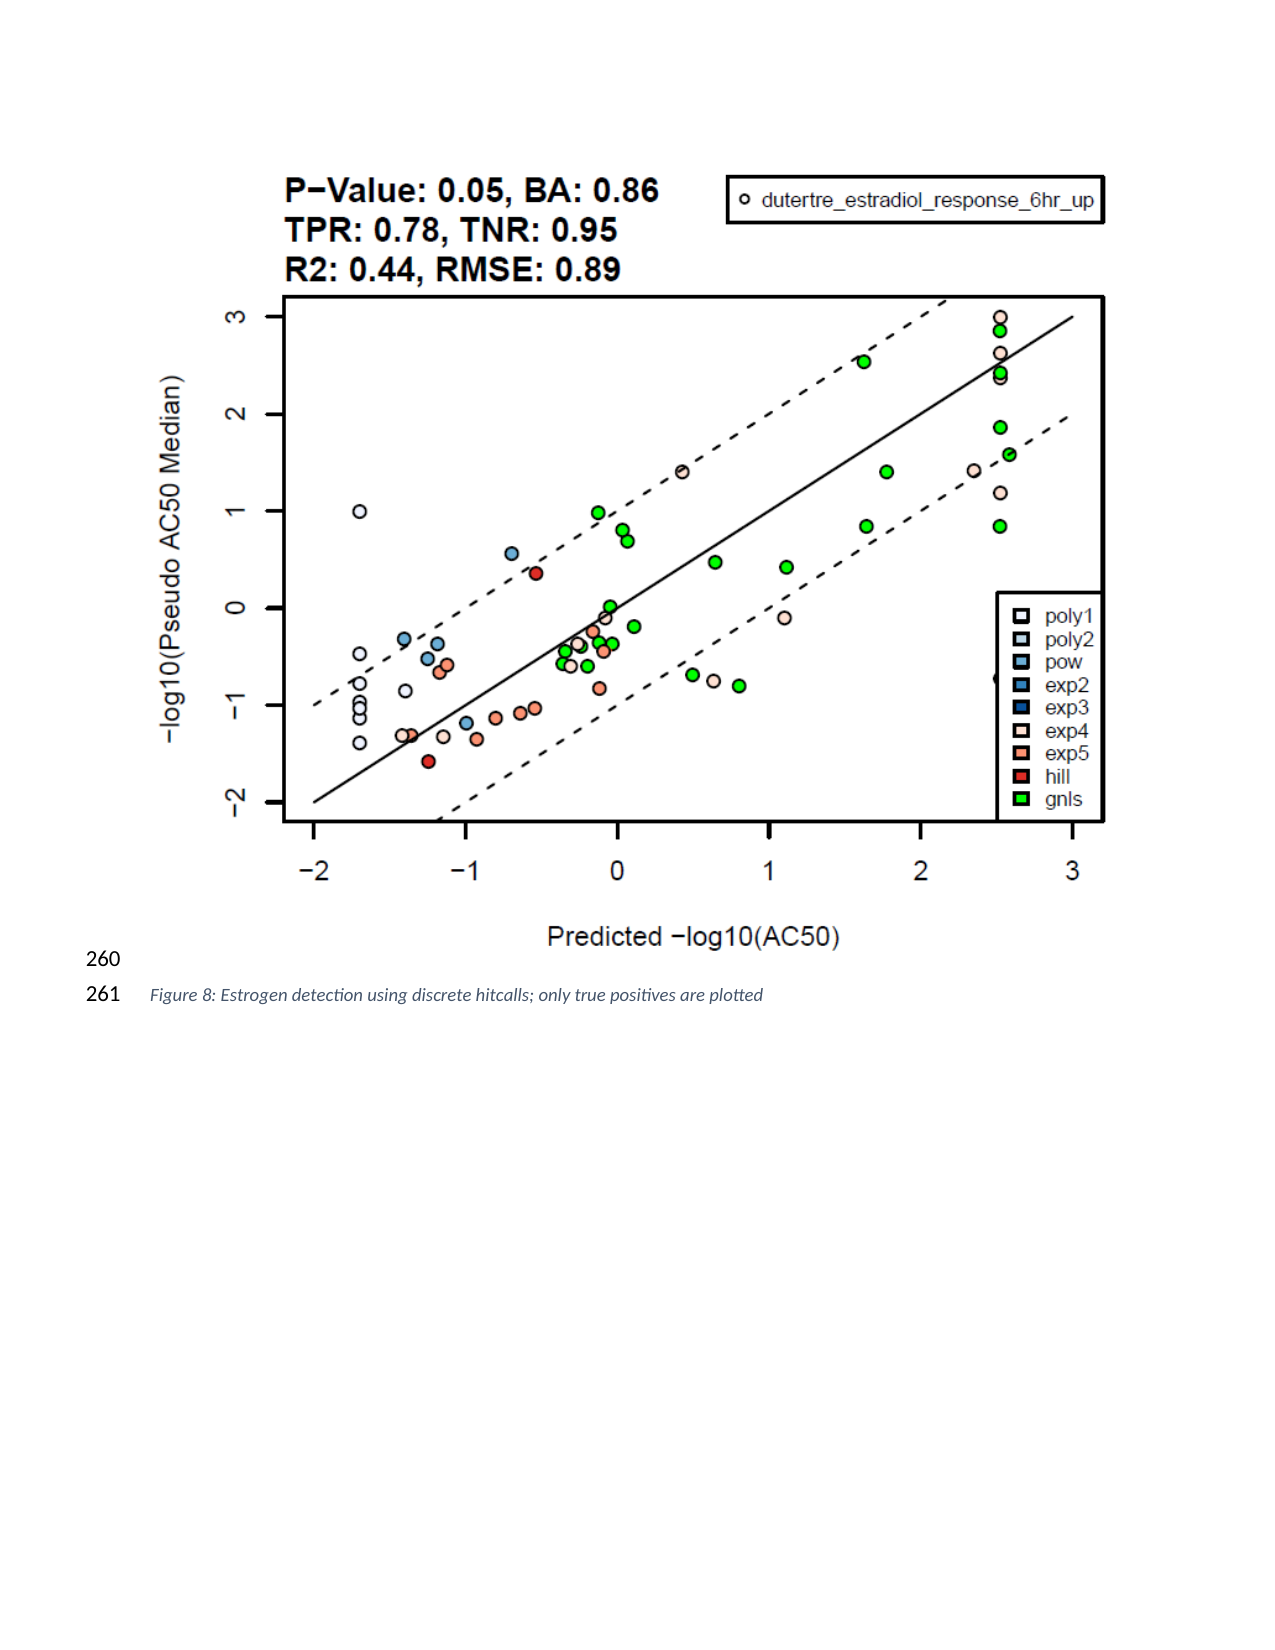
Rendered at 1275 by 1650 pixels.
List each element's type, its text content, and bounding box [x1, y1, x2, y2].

text Figure 8: Estrogen detection using discrete hitcalls; only true positives are plotted [150, 983, 1125, 1006]
picture [150, 150, 1124, 967]
